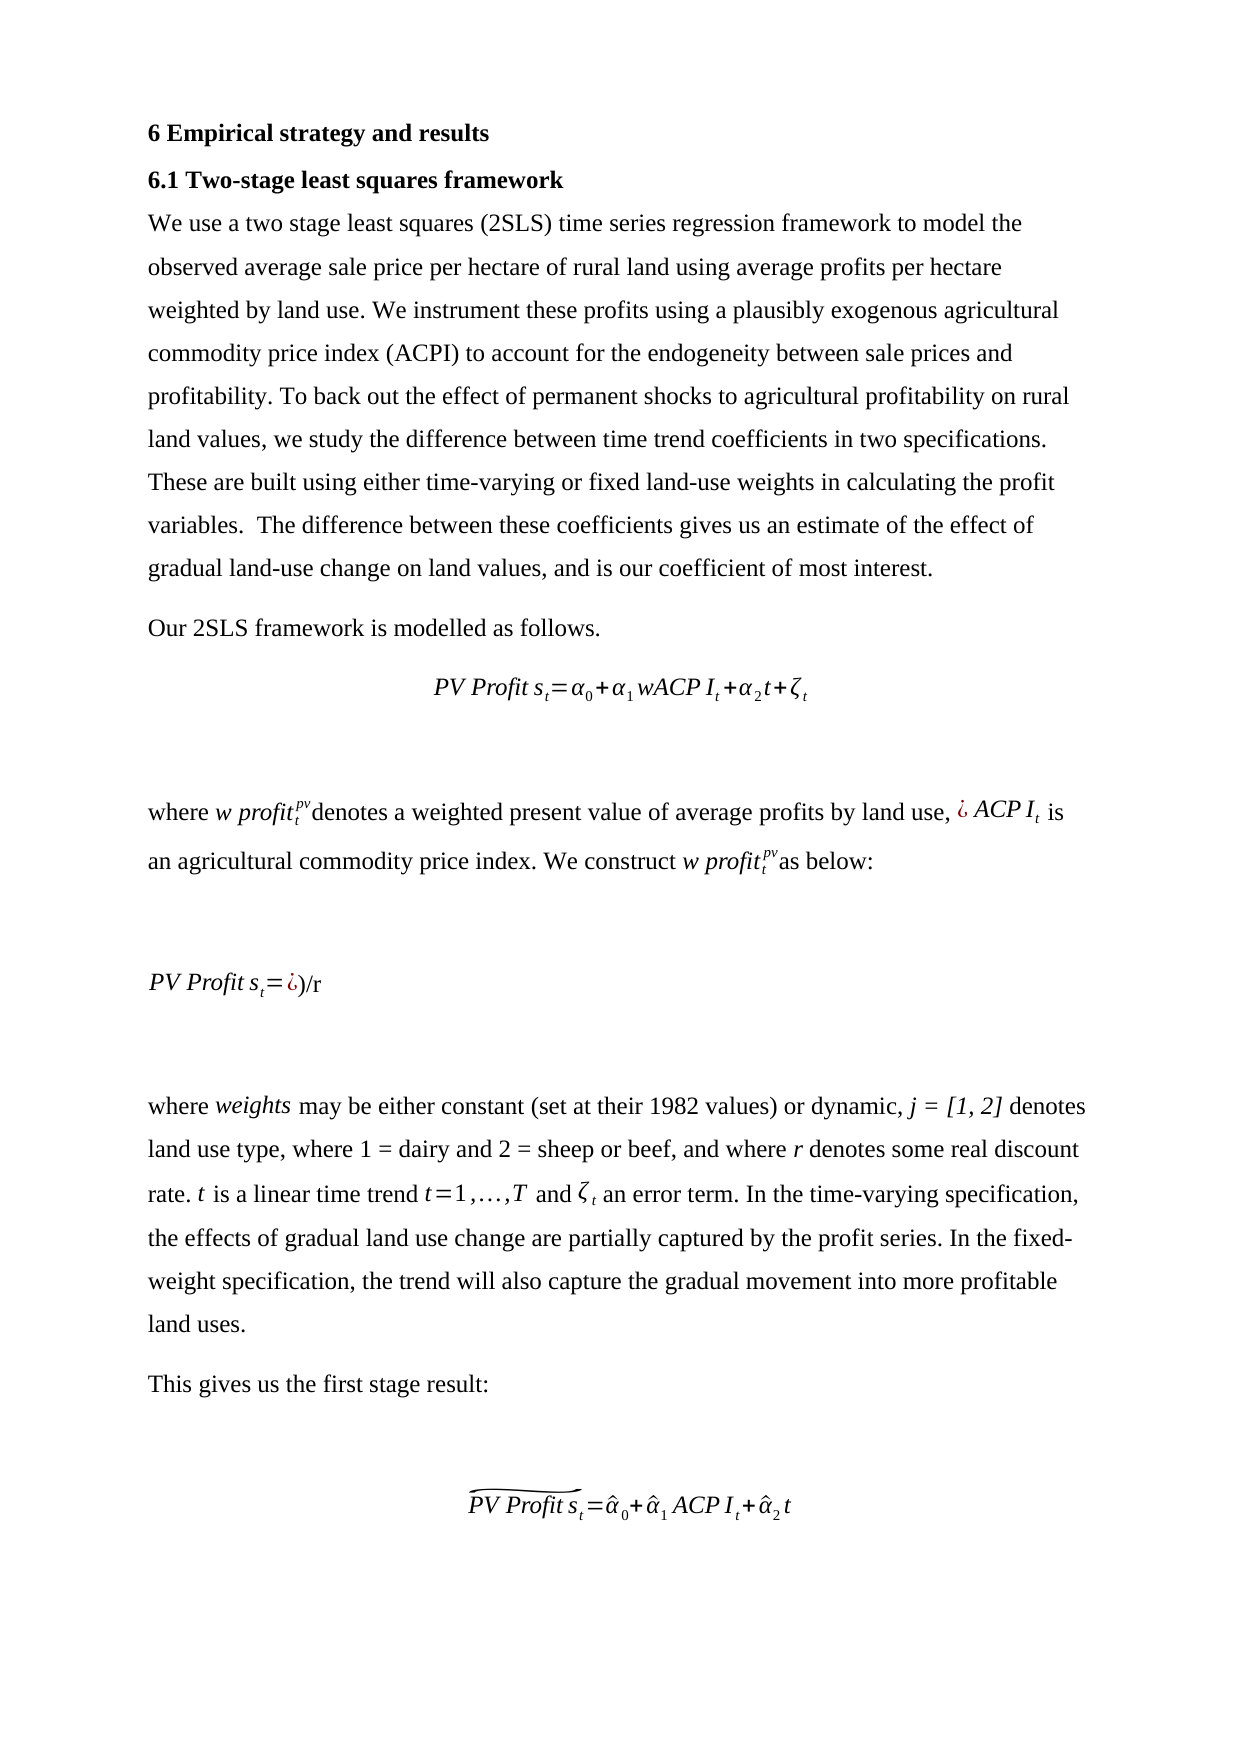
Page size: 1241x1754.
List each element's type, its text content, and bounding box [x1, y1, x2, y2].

text )/r [148, 969, 1092, 1000]
text This gives us the first stage result: [148, 1369, 1092, 1398]
text where may be either constant (set at their 1982 values) or dynamic, j = [1, 2] denotes land use type, where 1 = dairy and 2 = sheep or beef, and where r denotes some real discount rate. is a linear time trend and an error term. In the time-varying specification, the effects of gradual land use change are partially captured by the profit series. In the fixed-weight specification, the trend will also capture the gradual movement into more profitable land uses. [148, 1091, 1092, 1338]
subtitle 6.1 Two-stage least squares framework [148, 165, 1092, 194]
text Our 2SLS framework is modelled as follows. [148, 613, 1092, 642]
text where denotes a weighted present value of average profits by land use, is an agricultural commodity price index. We construct as below: [148, 794, 1092, 878]
subtitle 6 Empirical strategy and results [148, 118, 1092, 147]
text We use a two stage least squares (2SLS) time series regression framework to model the observed average sale price per hectare of rural land using average profits per hectare weighted by land use. We instrument these profits using a plausibly exogenous agricultural commodity price index (ACPI) to account for the endogeneity between sale prices and profitability. To back out the effect of permanent shocks to agricultural profitability on rural land values, we study the difference between time trend coefficients in two specifications. These are built using either time-varying or fixed land-use weights in calculating the profit variables. The difference between these coefficients gives us an estimate of the effect of gradual land-use change on land values, and is our coefficient of most interest. [148, 208, 1092, 582]
